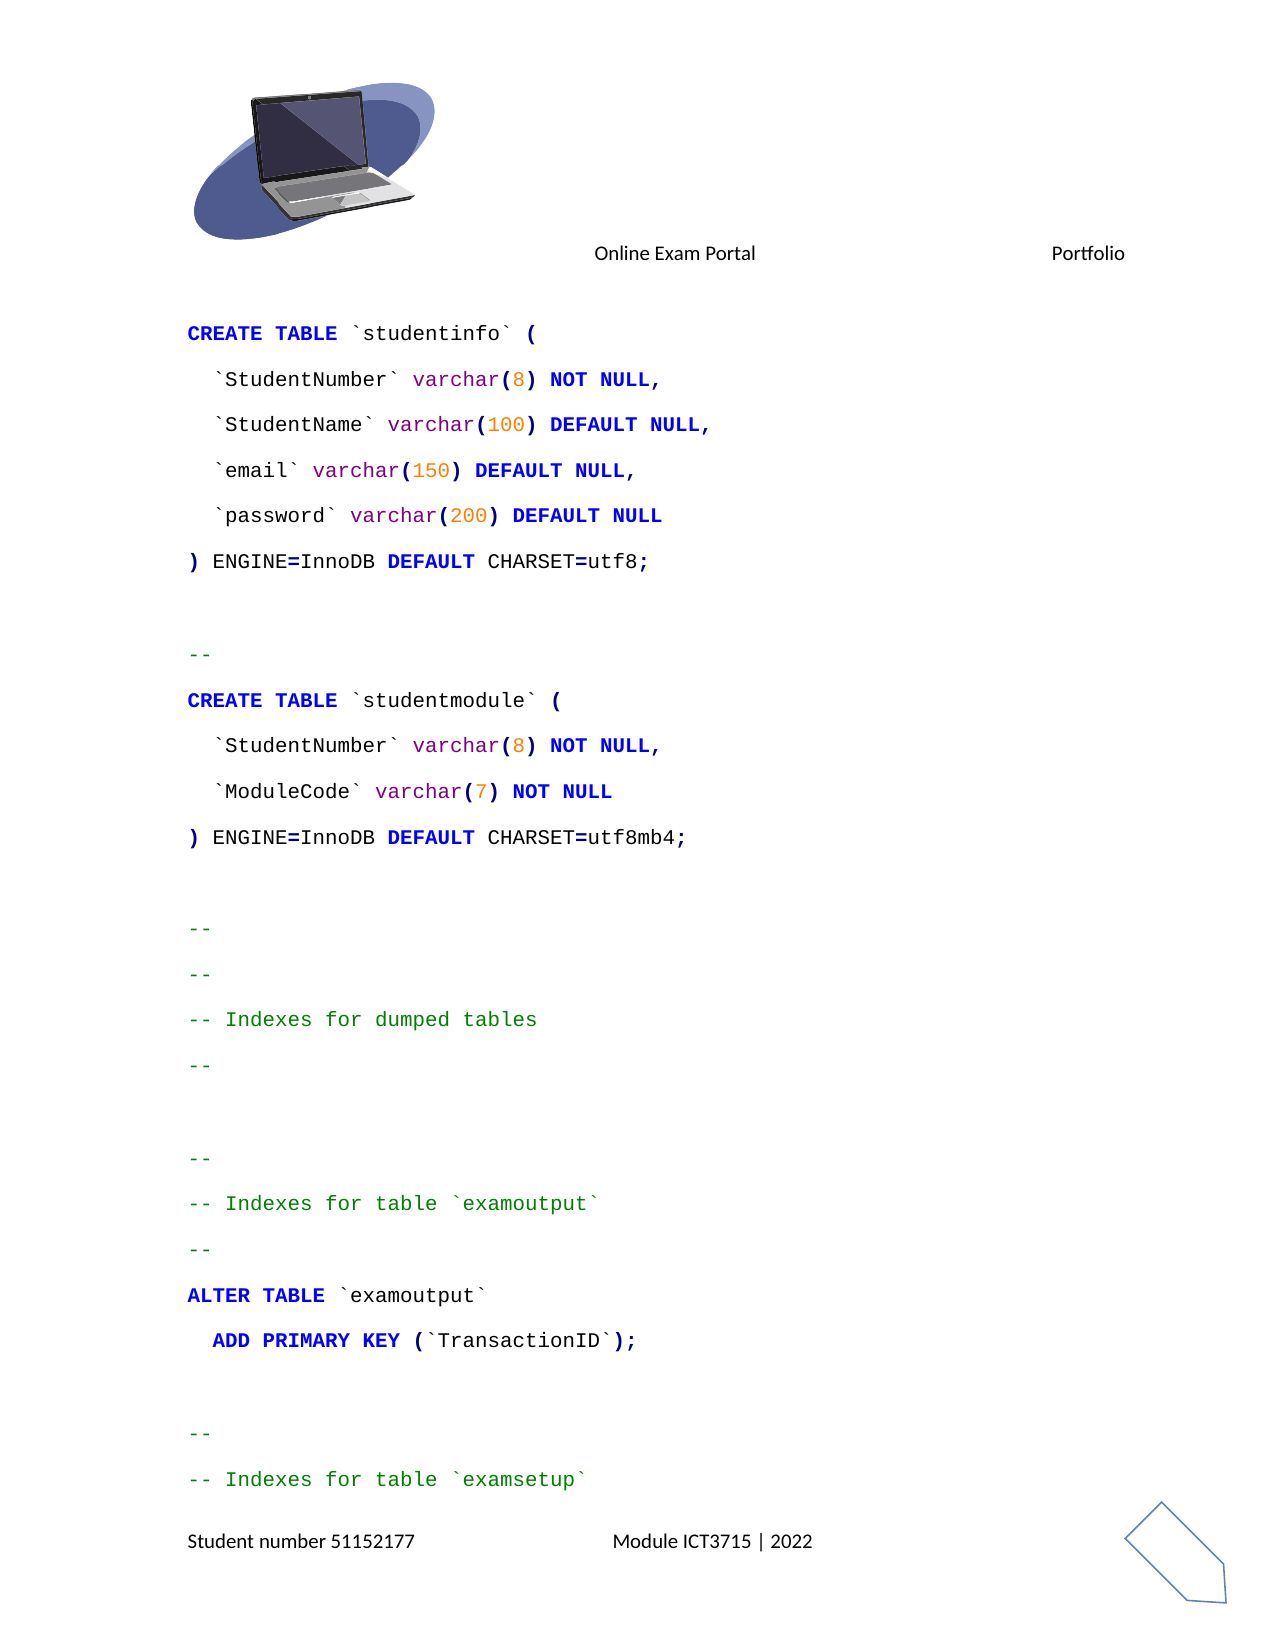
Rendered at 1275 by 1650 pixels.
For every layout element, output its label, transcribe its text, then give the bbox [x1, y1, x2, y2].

text ) ENGINE=InnoDB DEFAULT CHARSET=utf8; [187, 551, 1087, 575]
text -- [187, 644, 1087, 668]
text -- [187, 1239, 1087, 1263]
text `StudentNumber` varchar(8) NOT NULL, [187, 369, 1087, 392]
text -- [187, 1148, 1087, 1171]
text -- Indexes for table `examoutput` [187, 1193, 1087, 1217]
text ALTER TABLE `examoutput` [187, 1285, 1087, 1308]
text `StudentNumber` varchar(8) NOT NULL, [187, 735, 1087, 759]
text -- [187, 1423, 1087, 1447]
text `password` varchar(200) DEFAULT NULL [187, 506, 1087, 529]
text CREATE TABLE `studentinfo` ( [187, 323, 1087, 347]
text `StudentName` varchar(100) DEFAULT NULL, [187, 414, 1087, 438]
text `ModuleCode` varchar(7) NOT NULL [187, 781, 1087, 805]
text -- Indexes for table `examsetup` [187, 1469, 1087, 1493]
text ) ENGINE=InnoDB DEFAULT CHARSET=utf8mb4; [187, 827, 1087, 850]
text `email` varchar(150) DEFAULT NULL, [187, 460, 1087, 483]
text CREATE TABLE `studentmodule` ( [187, 690, 1087, 713]
text -- Indexes for dumped tables [187, 1009, 1087, 1033]
text ADD PRIMARY KEY (`TransactionID`); [187, 1330, 1087, 1354]
text -- [187, 1055, 1087, 1078]
text -- [187, 963, 1087, 987]
text -- [187, 918, 1087, 942]
